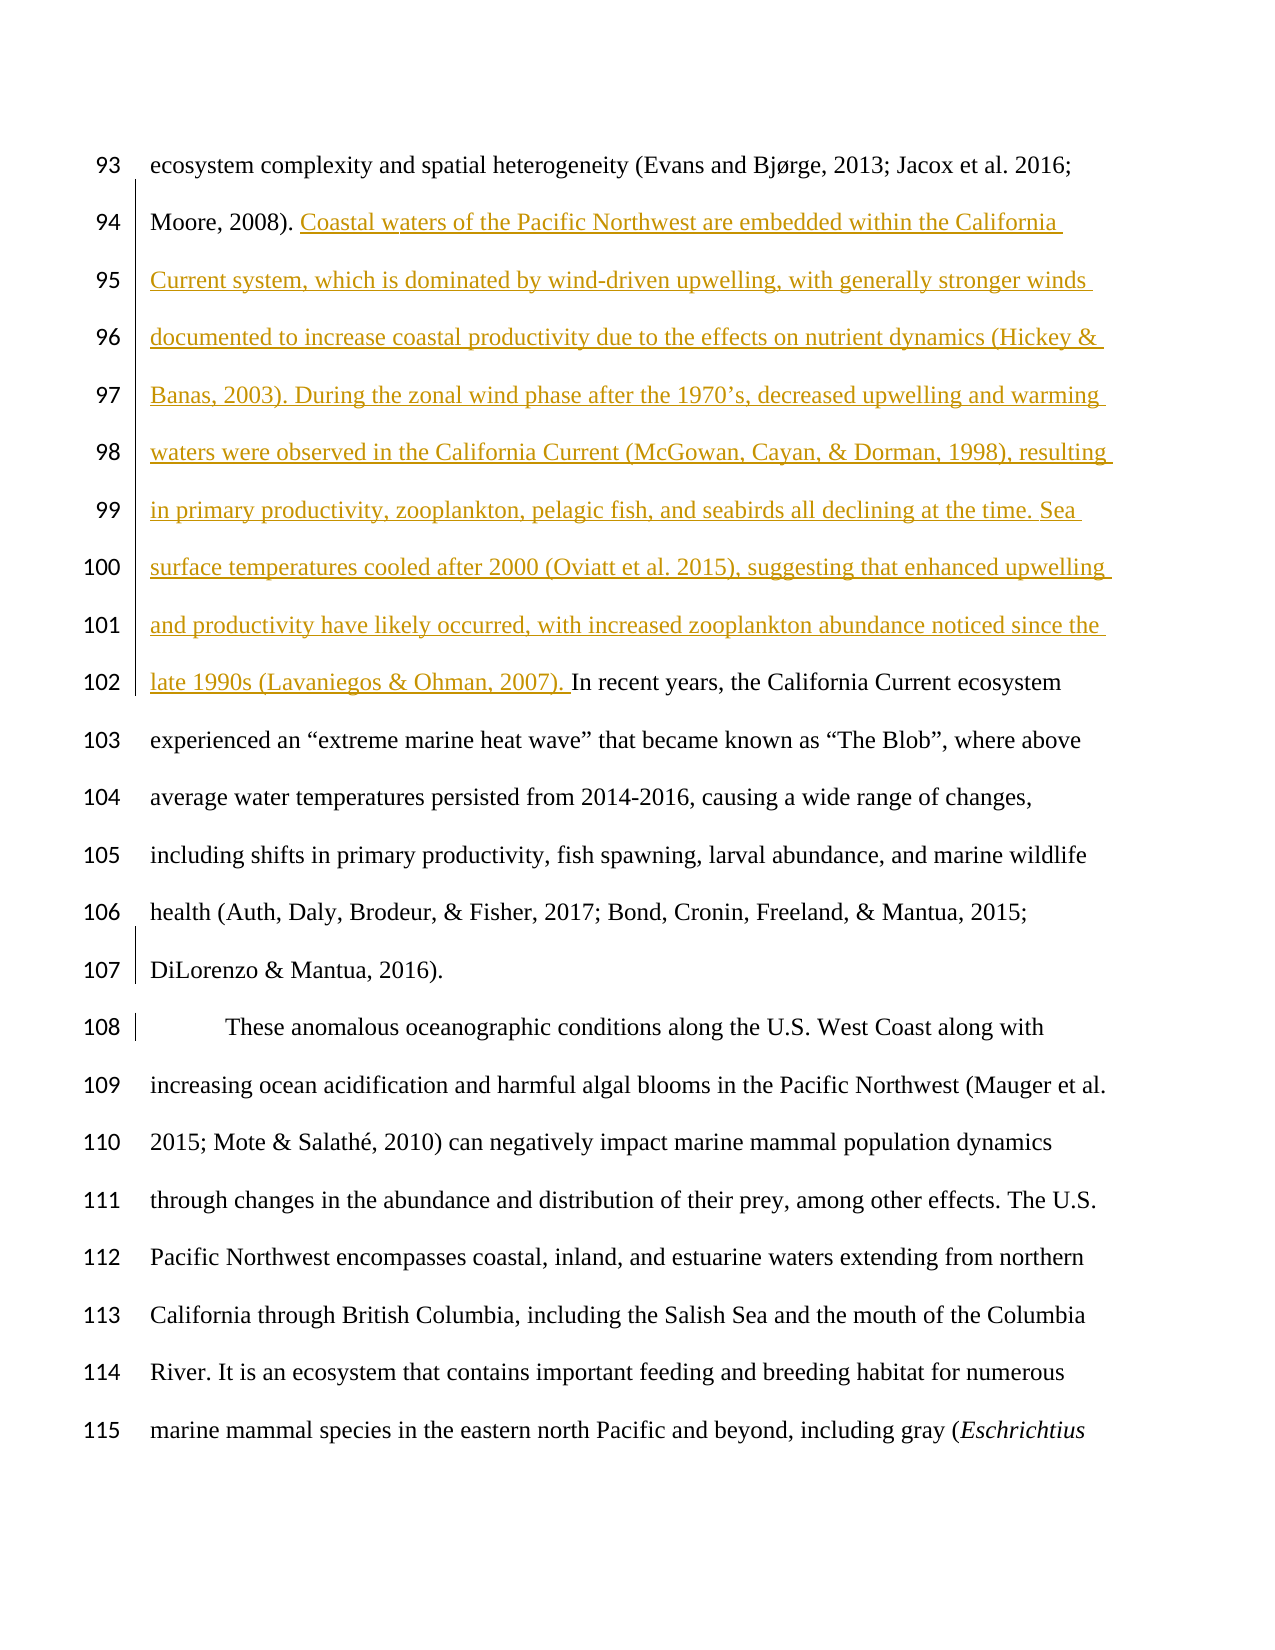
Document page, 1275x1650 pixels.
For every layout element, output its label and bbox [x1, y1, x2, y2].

text [150, 150, 1125, 984]
text [150, 1012, 1125, 1444]
